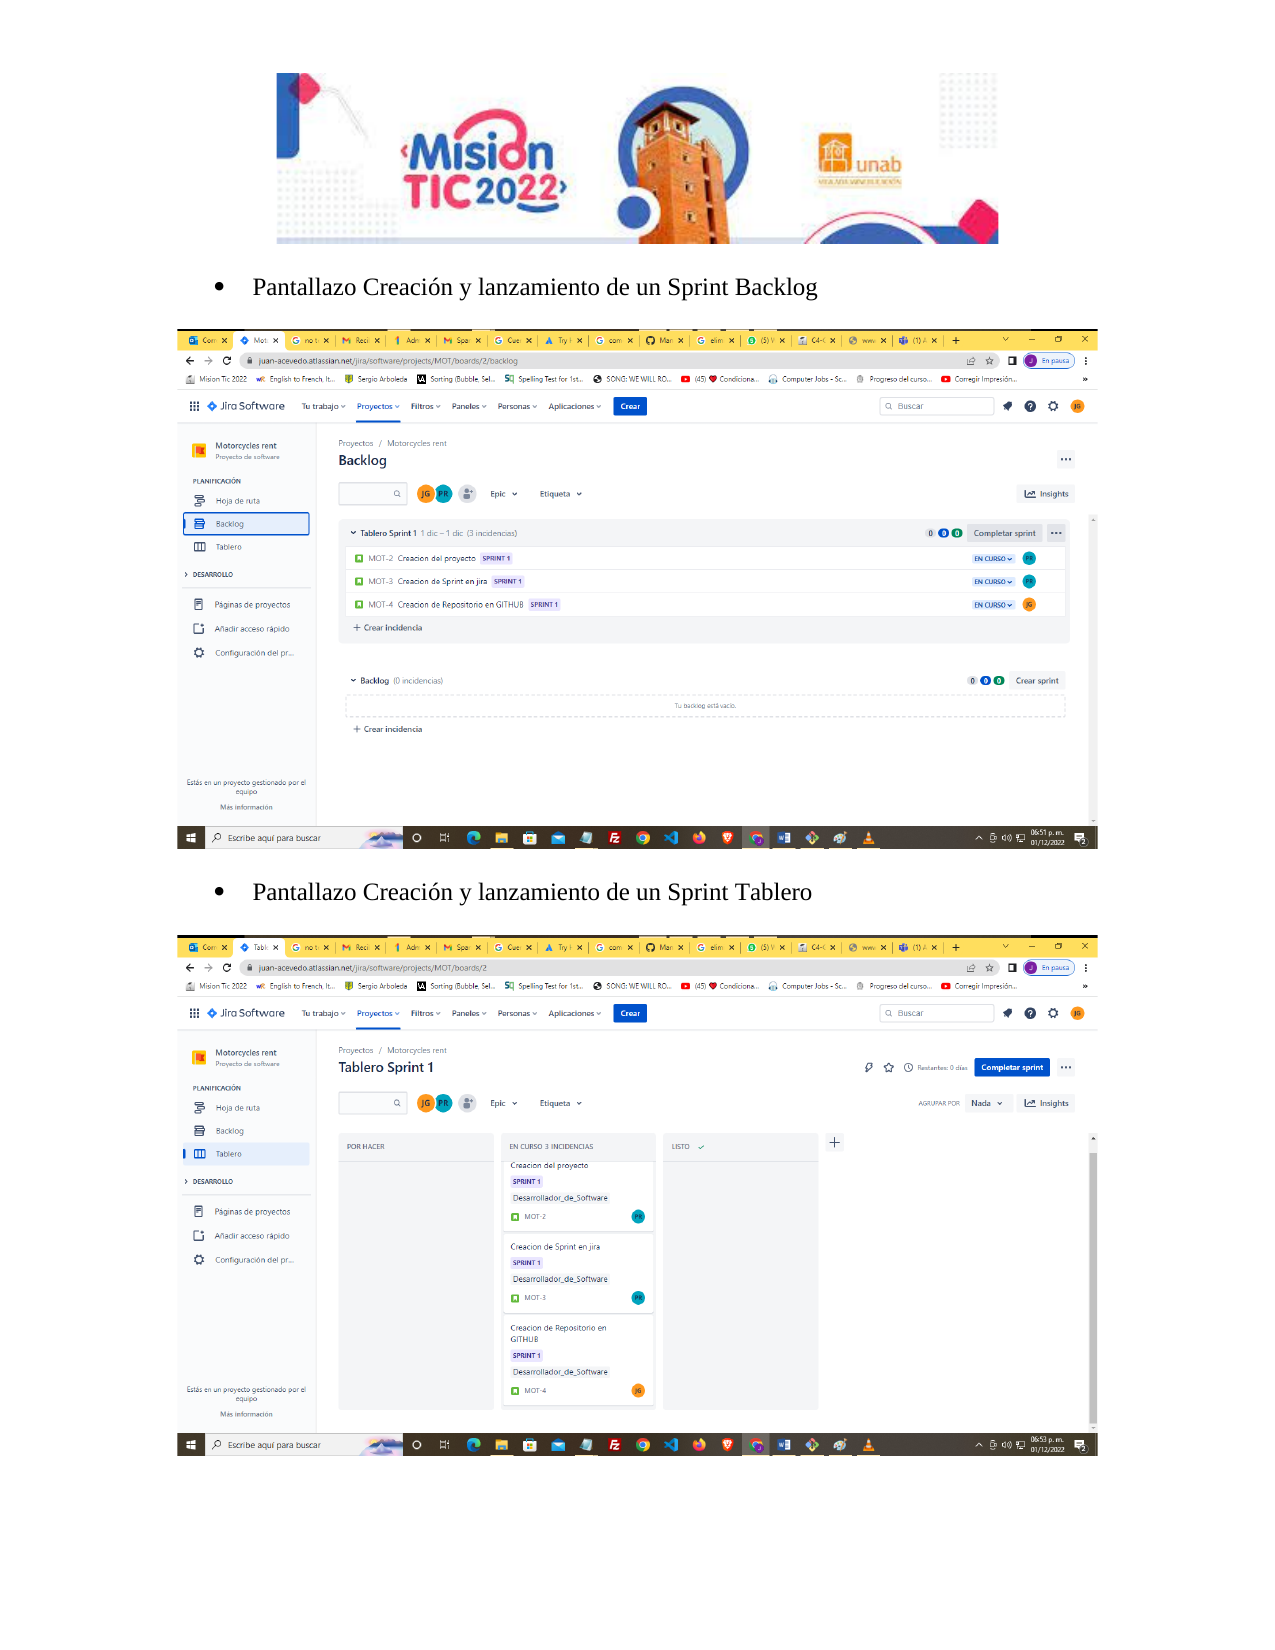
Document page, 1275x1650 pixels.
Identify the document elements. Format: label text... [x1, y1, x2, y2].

list Pantallazo Creación y lanzamiento de un Sprint Tablero [215, 877, 1098, 906]
picture [177, 935, 1098, 1456]
picture [177, 329, 1098, 849]
picture [276, 73, 999, 244]
list Pantallazo Creación y lanzamiento de un Sprint Backlog [215, 272, 1098, 301]
